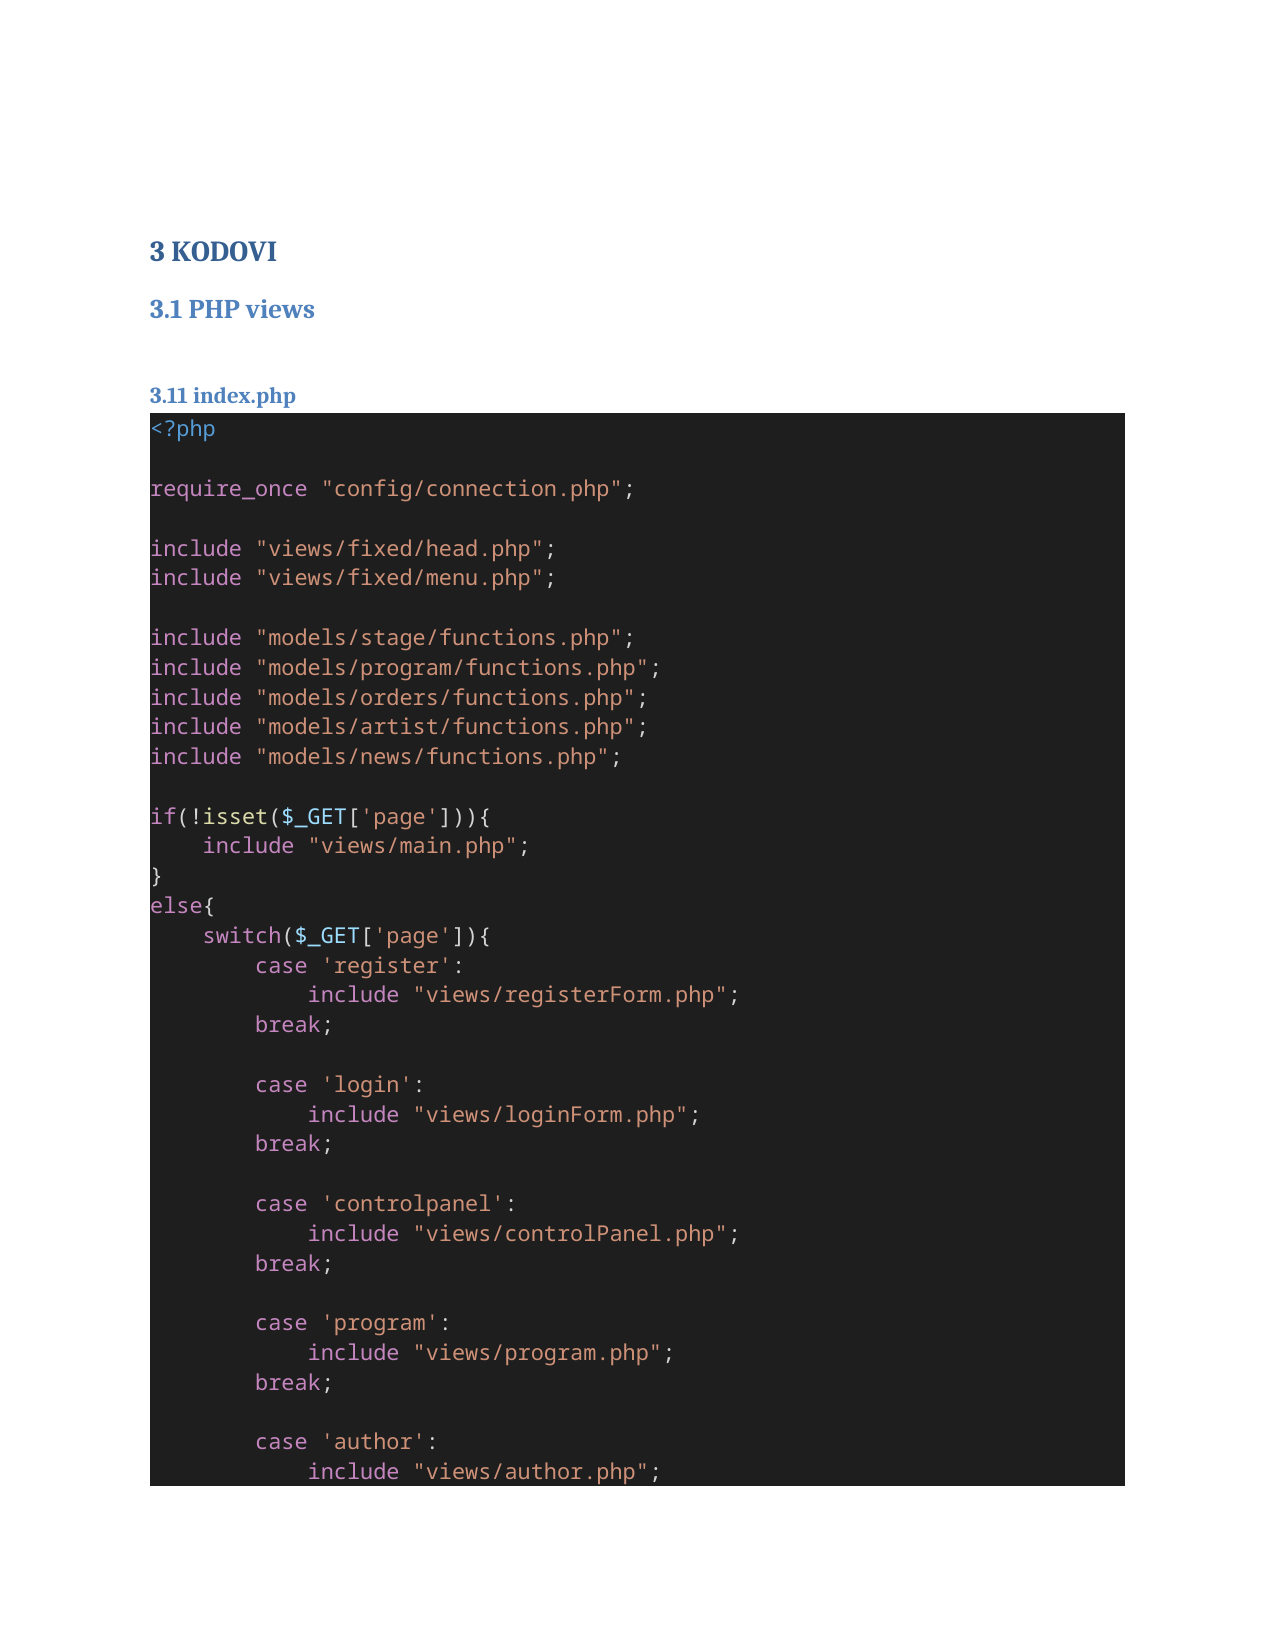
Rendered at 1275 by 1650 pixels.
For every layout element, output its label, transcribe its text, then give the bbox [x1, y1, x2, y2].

text break; [150, 1367, 1125, 1396]
text include "models/artist/functions.php"; [150, 711, 1125, 741]
text include "views/registerForm.php"; [150, 979, 1125, 1009]
text <?php [150, 413, 1125, 443]
text break; [150, 1128, 1125, 1158]
text case 'register': [150, 949, 1125, 979]
text if(!isset($_GET['page'])){ [150, 801, 1125, 830]
text include "views/program.php"; [150, 1337, 1125, 1367]
text break; [150, 1009, 1125, 1039]
text include "views/fixed/menu.php"; [150, 562, 1125, 592]
text include "models/news/functions.php"; [150, 741, 1125, 771]
text include "views/author.php"; [150, 1456, 1125, 1486]
text case 'author': [150, 1426, 1125, 1456]
subtitle 3.1 PHP views [150, 294, 1125, 326]
text include "views/controlPanel.php"; [150, 1218, 1125, 1247]
text case 'controlpanel': [150, 1188, 1125, 1218]
text switch($_GET['page']){ [150, 920, 1125, 949]
subtitle 3 KODOVI [150, 235, 1125, 268]
text include "models/stage/functions.php"; [150, 622, 1125, 652]
text } [150, 860, 1125, 890]
text case 'program': [150, 1307, 1125, 1337]
text include "views/loginForm.php"; [150, 1098, 1125, 1128]
text case 'login': [150, 1069, 1125, 1098]
text include "views/main.php"; [150, 830, 1125, 860]
subtitle 3.11 index.php [150, 383, 1125, 409]
text break; [150, 1247, 1125, 1277]
text else{ [150, 890, 1125, 920]
text include "models/orders/functions.php"; [150, 681, 1125, 711]
text require_once "config/connection.php"; [150, 473, 1125, 503]
text include "models/program/functions.php"; [150, 652, 1125, 681]
text include "views/fixed/head.php"; [150, 532, 1125, 562]
